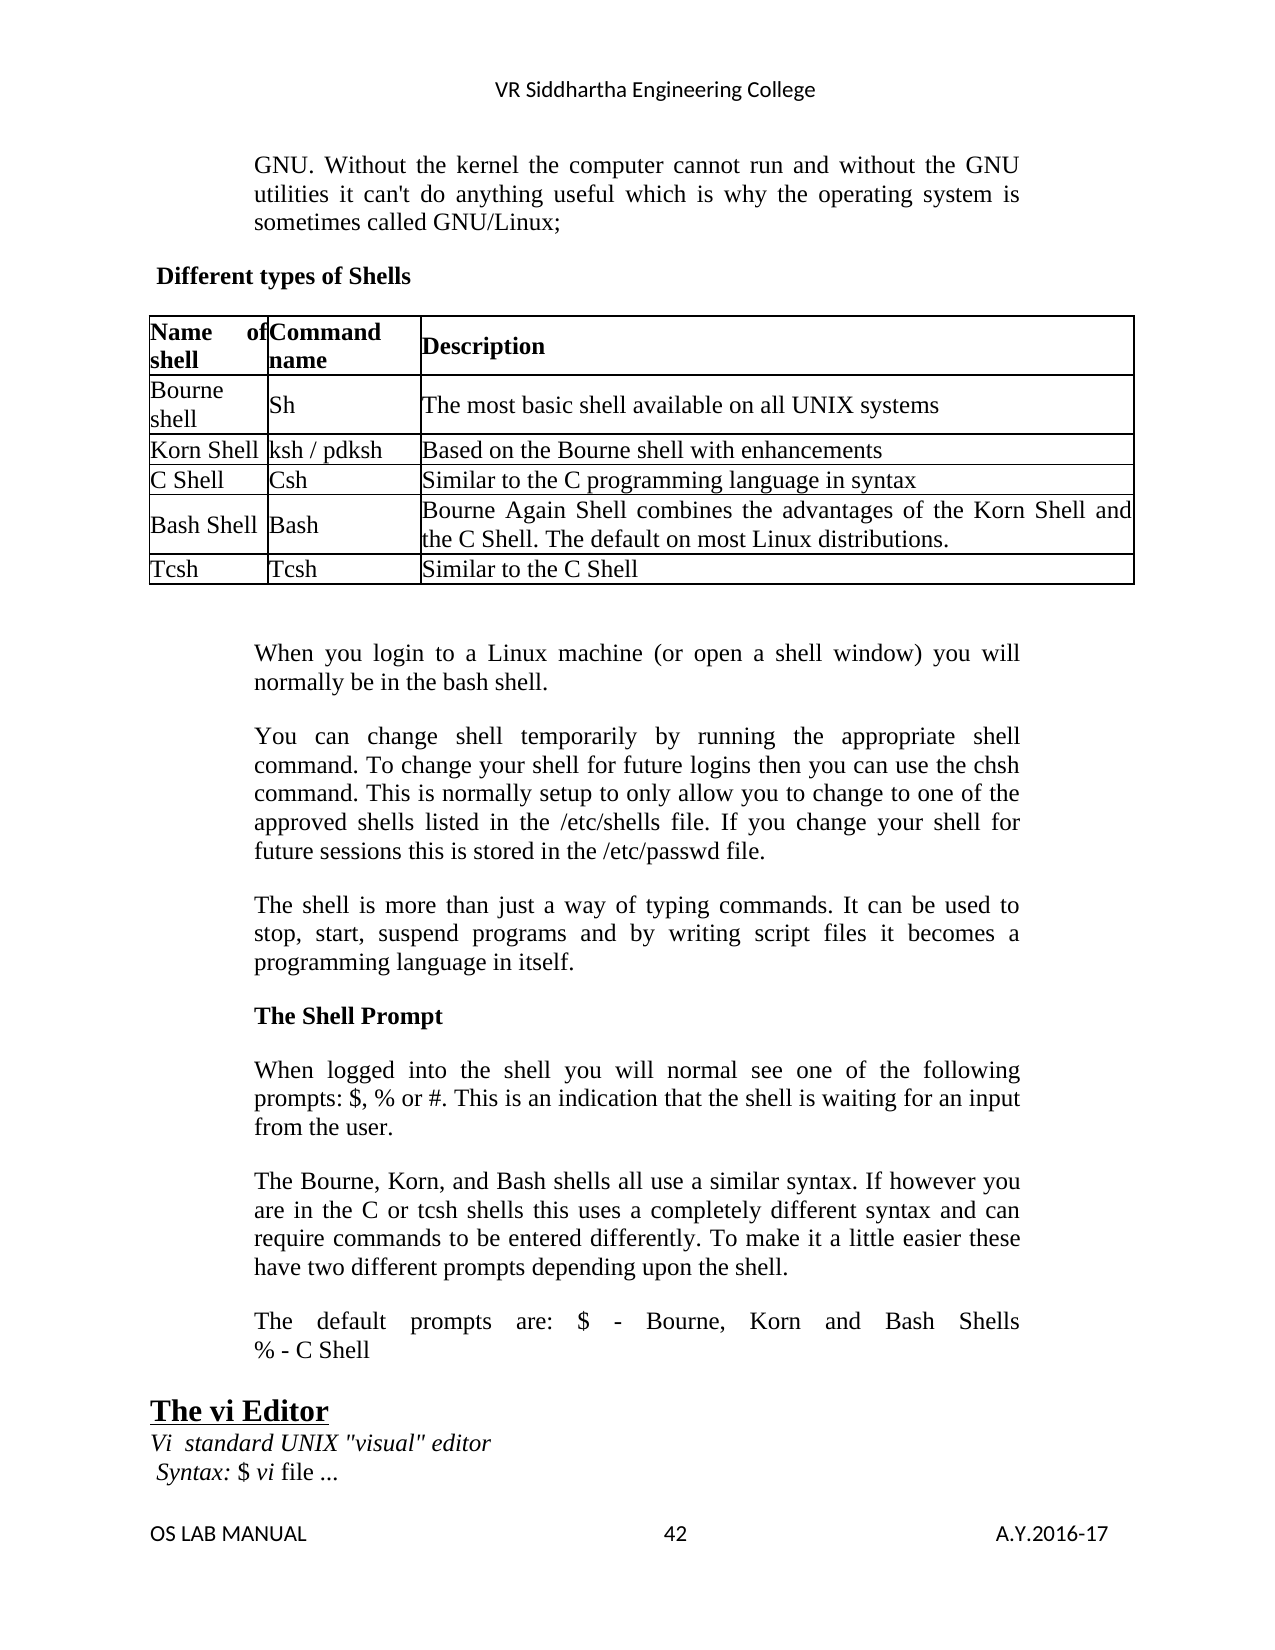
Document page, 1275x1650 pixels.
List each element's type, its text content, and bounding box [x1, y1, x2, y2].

table_cell Tcsh [150, 555, 267, 583]
text The vi Editor [150, 1393, 1125, 1428]
table_cell Bourne shell [150, 376, 267, 433]
table_header Command name [269, 317, 420, 374]
table_header Name of shell [150, 317, 267, 374]
table_cell Sh [269, 376, 420, 433]
table_cell Bourne Again Shell combines the advantages of the Korn Shell and the C Shell. The default on most Linux distributions. [422, 495, 1133, 553]
table_cell Similar to the C programming language in syntax [422, 465, 1133, 494]
table_cell Tcsh [269, 555, 420, 583]
text The Shell Prompt [254, 1001, 1021, 1030]
text When logged into the shell you will normal see one of the following prompts: $, % or #. This is an indication that the shell is waiting for an input from the user. [254, 1055, 1021, 1141]
table_cell Similar to the C Shell [422, 555, 1133, 583]
text The default prompts are: $ - Bourne, Korn and Bash Shells % - C Shell [254, 1306, 1021, 1363]
table_cell Csh [269, 465, 420, 494]
text You can change shell temporarily by running the appropriate shell command. To change your shell for future logins then you can use the chsh command. This is normally setup to only allow you to change to one of the approved shells listed in the /etc/shells file. If you change your shell for future sessions this is stored in the /etc/passwd file. [254, 721, 1021, 865]
text Different types of Shells [150, 261, 1021, 290]
text When you login to a Linux machine (or open a shell window) you will normally be in the bash shell. [254, 638, 1021, 696]
text The Bourne, Korn, and Bash shells all use a similar syntax. If however you are in the C or tcsh shells this uses a completely different syntax and can require commands to be entered differently. To make it a little easier these have two different prompts depending upon the shell. [254, 1166, 1021, 1281]
subtitle Vi standard UNIX "visual" editor [150, 1428, 1125, 1457]
table_cell Bash [269, 495, 420, 553]
table_cell ksh / pdksh [269, 435, 420, 463]
table_cell The most basic shell available on all UNIX systems [422, 376, 1133, 433]
subtitle Syntax: $ vi file ... [150, 1457, 1125, 1486]
table_header Description [422, 317, 1133, 374]
table_cell Korn Shell [150, 435, 267, 463]
text The shell is more than just a way of typing commands. It can be used to stop, start, suspend programs and by writing script files it becomes a programming language in itself. [254, 890, 1021, 976]
table_cell Based on the Bourne shell with enhancements [422, 435, 1133, 463]
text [254, 150, 1021, 236]
table_cell Bash Shell [150, 495, 267, 553]
table_cell C Shell [150, 465, 267, 494]
